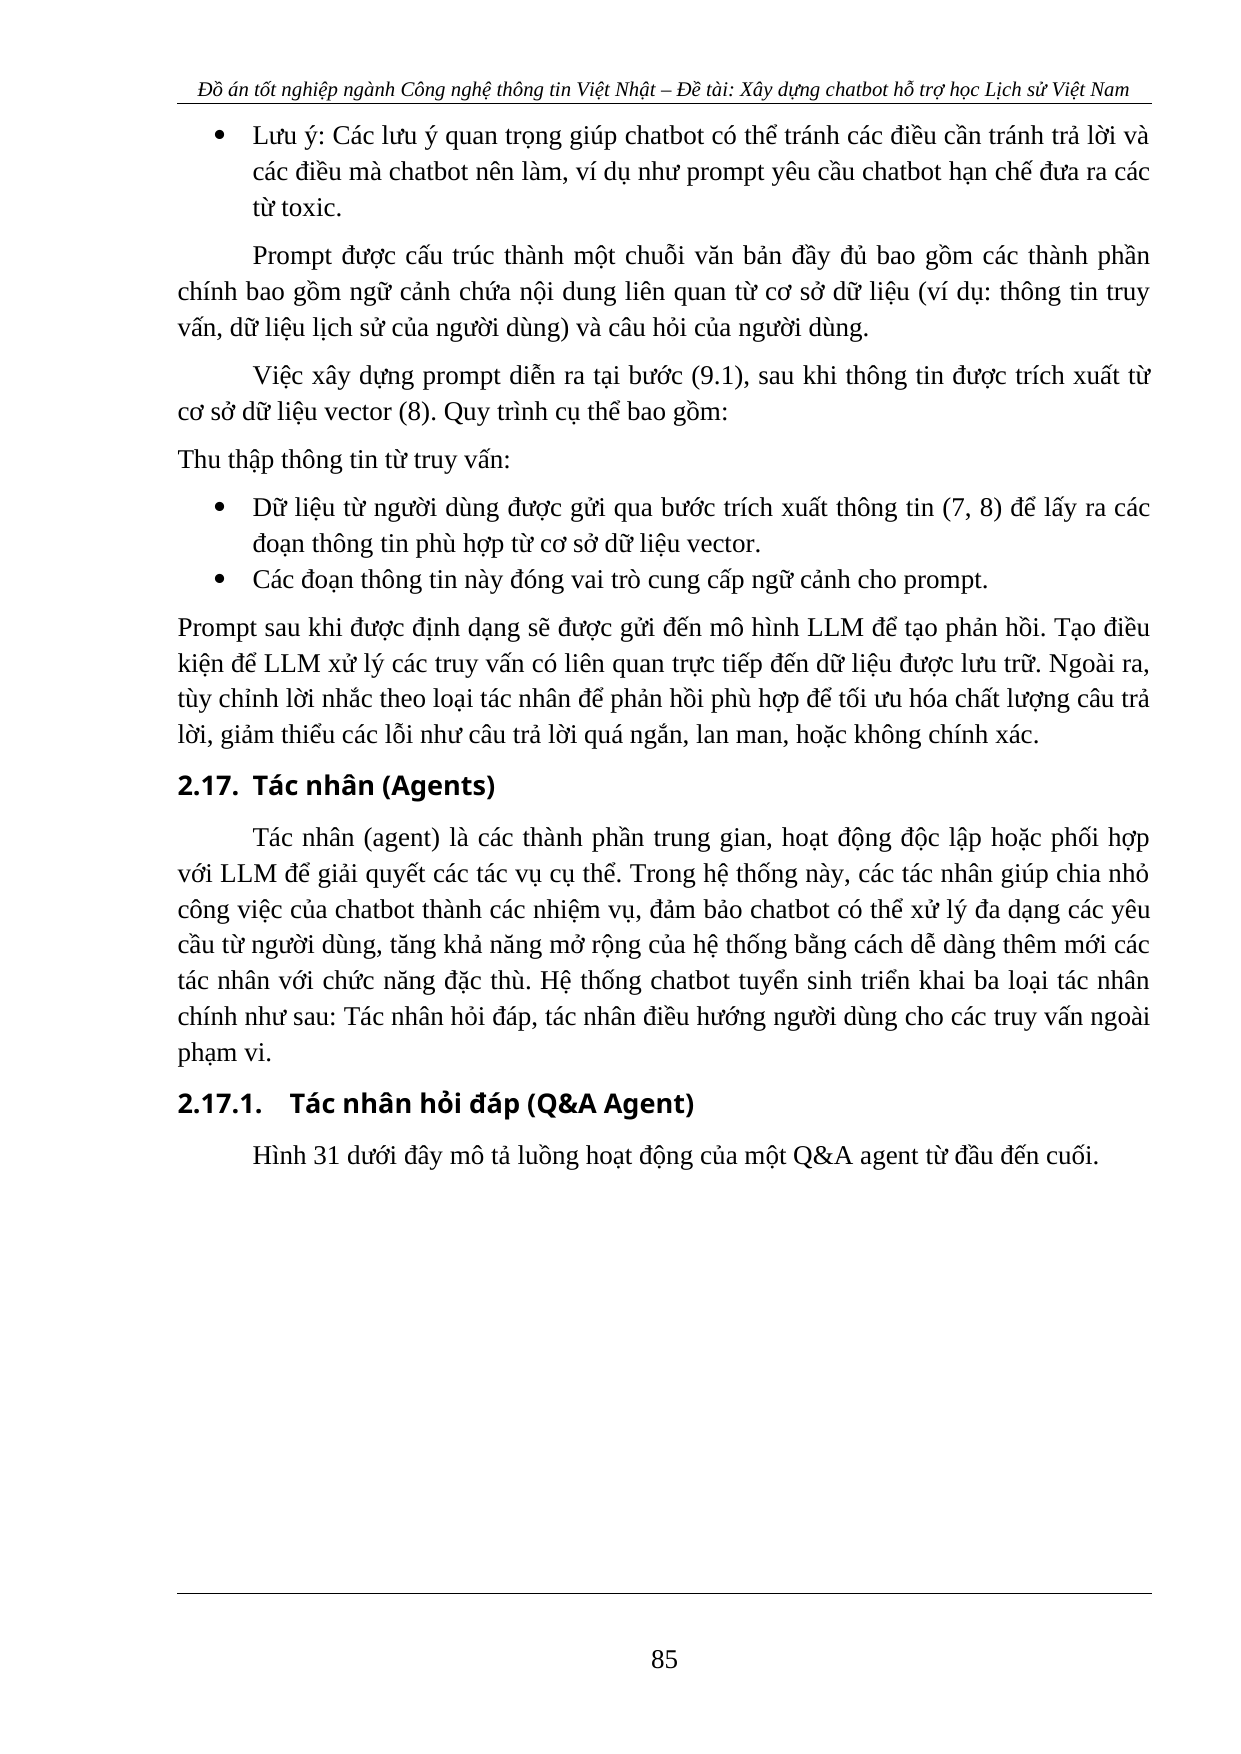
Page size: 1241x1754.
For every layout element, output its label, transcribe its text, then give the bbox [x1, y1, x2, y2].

text Prompt sau khi được định dạng sẽ được gửi đến mô hình LLM để tạo phản hồi. Tạo điều kiện để LLM xử lý các truy vấn có liên quan trực tiếp đến dữ liệu được lưu trữ. Ngoài ra, tùy chỉnh lời nhắc theo loại tác nhân để phản hồi phù hợp để tối ưu hóa chất lượng câu trả lời, giảm thiểu các lỗi như câu trả lời quá ngắn, lan man, hoặc không chính xác. [177, 611, 1152, 749]
subtitle Tác nhân hỏi đáp (Q&A Agent) [177, 1084, 1152, 1121]
list Các đoạn thông tin này đóng vai trò cung cấp ngữ cảnh cho prompt. [215, 563, 1152, 594]
text Thu thập thông tin từ truy vấn: [177, 443, 1152, 474]
text Việc xây dựng prompt diễn ra tại bước (9.1), sau khi thông tin được trích xuất từ cơ sở dữ liệu vector (8). Quy trình cụ thể bao gồm: [177, 359, 1152, 426]
text Prompt được cấu trúc thành một chuỗi văn bản đầy đủ bao gồm các thành phần chính bao gồm ngữ cảnh chứa nội dung liên quan từ cơ sở dữ liệu (ví dụ: thông tin truy vấn, dữ liệu lịch sử của người dùng) và câu hỏi của người dùng. [177, 239, 1152, 342]
subtitle Tác nhân (Agents) [177, 767, 1152, 803]
list Dữ liệu từ người dùng được gửi qua bước trích xuất thông tin (7, 8) để lấy ra các đoạn thông tin phù hợp từ cơ sở dữ liệu vector. [215, 491, 1152, 558]
text Tác nhân (agent) là các thành phần trung gian, hoạt động độc lập hoặc phối hợp với LLM để giải quyết các tác vụ cụ thể. Trong hệ thống này, các tác nhân giúp chia nhỏ công việc của chatbot thành các nhiệm vụ, đảm bảo chatbot có thể xử lý đa dạng các yêu cầu từ người dùng, tăng khả năng mở rộng của hệ thống bằng cách dễ dàng thêm mới các tác nhân với chức năng đặc thù. Hệ thống chatbot tuyển sinh triển khai ba loại tác nhân chính như sau: Tác nhân hỏi đáp, tác nhân điều hướng người dùng cho các truy vấn ngoài phạm vi. [177, 821, 1152, 1067]
list Lưu ý: Các lưu ý quan trọng giúp chatbot có thể tránh các điều cần tránh trả lời và các điều mà chatbot nên làm, ví dụ như prompt yêu cầu chatbot hạn chế đưa ra các từ toxic. [215, 119, 1152, 222]
text Hình 31 dưới đây mô tả luồng hoạt động của một Q&A agent từ đầu đến cuối. [177, 1139, 1152, 1170]
